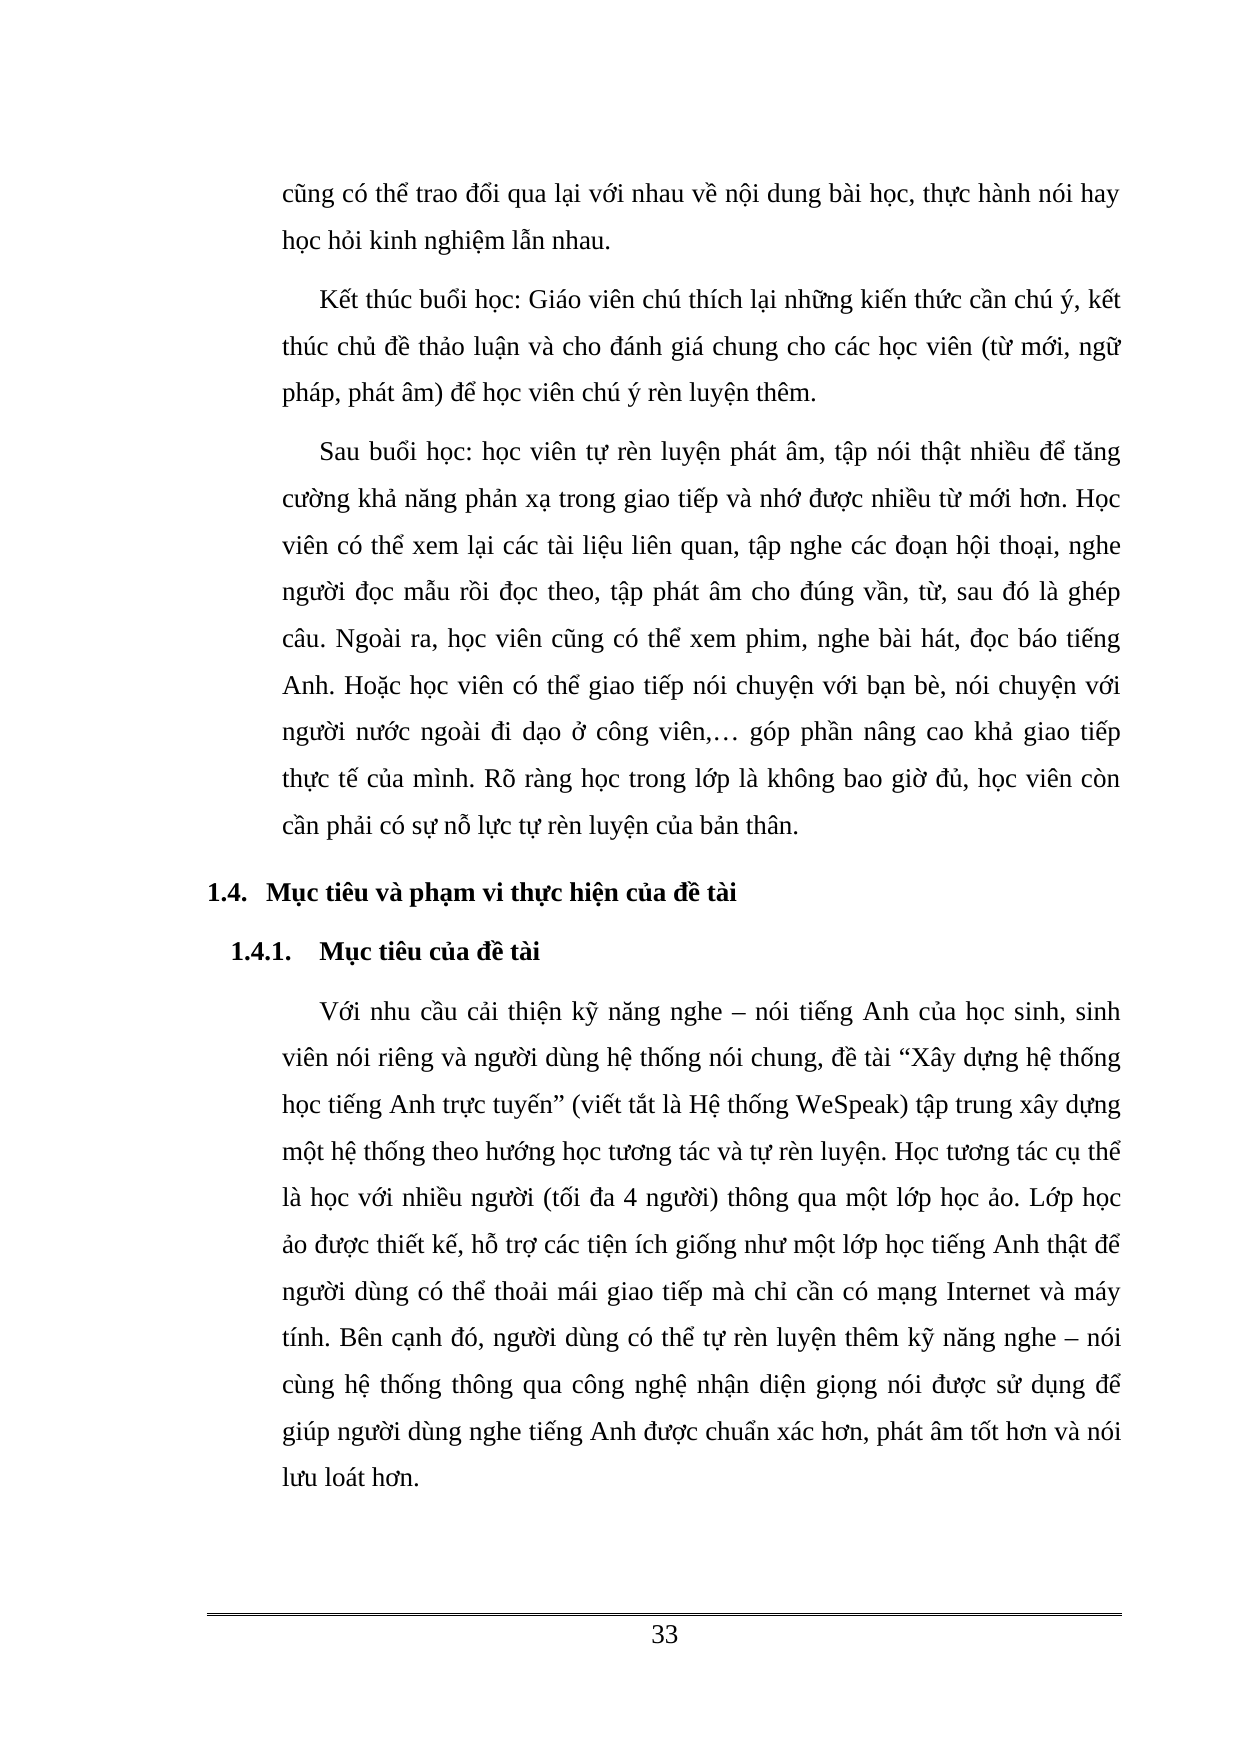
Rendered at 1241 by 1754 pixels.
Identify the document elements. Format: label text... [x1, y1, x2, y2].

text Kết thúc buổi học: Giáo viên chú thích lại những kiến thức cần chú ý, kết thúc chủ đề thảo luận và cho đánh giá chung cho các học viên (từ mới, ngữ pháp, phát âm) để học viên chú ý rèn luyện thêm. [282, 283, 1122, 407]
text Với nhu cầu cải thiện kỹ năng nghe – nói tiếng Anh của học sinh, sinh viên nói riêng và người dùng hệ thống nói chung, đề tài “Xây dựng hệ thống học tiếng Anh trực tuyến” (viết tắt là Hệ thống WeSpeak) tập trung xây dựng một hệ thống theo hướng học tương tác và tự rèn luyện. Học tương tác cụ thể là học với nhiều người (tối đa 4 người) thông qua một lớp học ảo. Lớp học ảo được thiết kế, hỗ trợ các tiện ích giống như một lớp học tiếng Anh thật để người dùng có thể thoải mái giao tiếp mà chỉ cần có mạng Internet và máy tính. Bên cạnh đó, người dùng có thể tự rèn luyện thêm kỹ năng nghe – nói cùng hệ thống thông qua công nghệ nhận diện giọng nói được sử dụng để giúp người dùng nghe tiếng Anh được chuẩn xác hơn, phát âm tốt hơn và nói lưu loát hơn. [282, 995, 1122, 1492]
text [282, 177, 1122, 255]
subtitle Mục tiêu của đề tài [230, 936, 1122, 967]
subtitle Mục tiêu và phạm vi thực hiện của đề tài [207, 876, 1122, 907]
text Sau buổi học: học viên tự rèn luyện phát âm, tập nói thật nhiều để tăng cường khả năng phản xạ trong giao tiếp và nhớ được nhiều từ mới hơn. Học viên có thể xem lại các tài liệu liên quan, tập nghe các đoạn hội thoại, nghe người đọc mẫu rồi đọc theo, tập phát âm cho đúng vần, từ, sau đó là ghép câu. Ngoài ra, học viên cũng có thể xem phim, nghe bài hát, đọc báo tiếng Anh. Hoặc học viên có thể giao tiếp nói chuyện với bạn bè, nói chuyện với người nước ngoài đi dạo ở công viên,… góp phần nâng cao khả giao tiếp thực tế của mình. Rõ ràng học trong lớp là không bao giờ đủ, học viên còn cần phải có sự nỗ lực tự rèn luyện của bản thân. [282, 436, 1122, 840]
